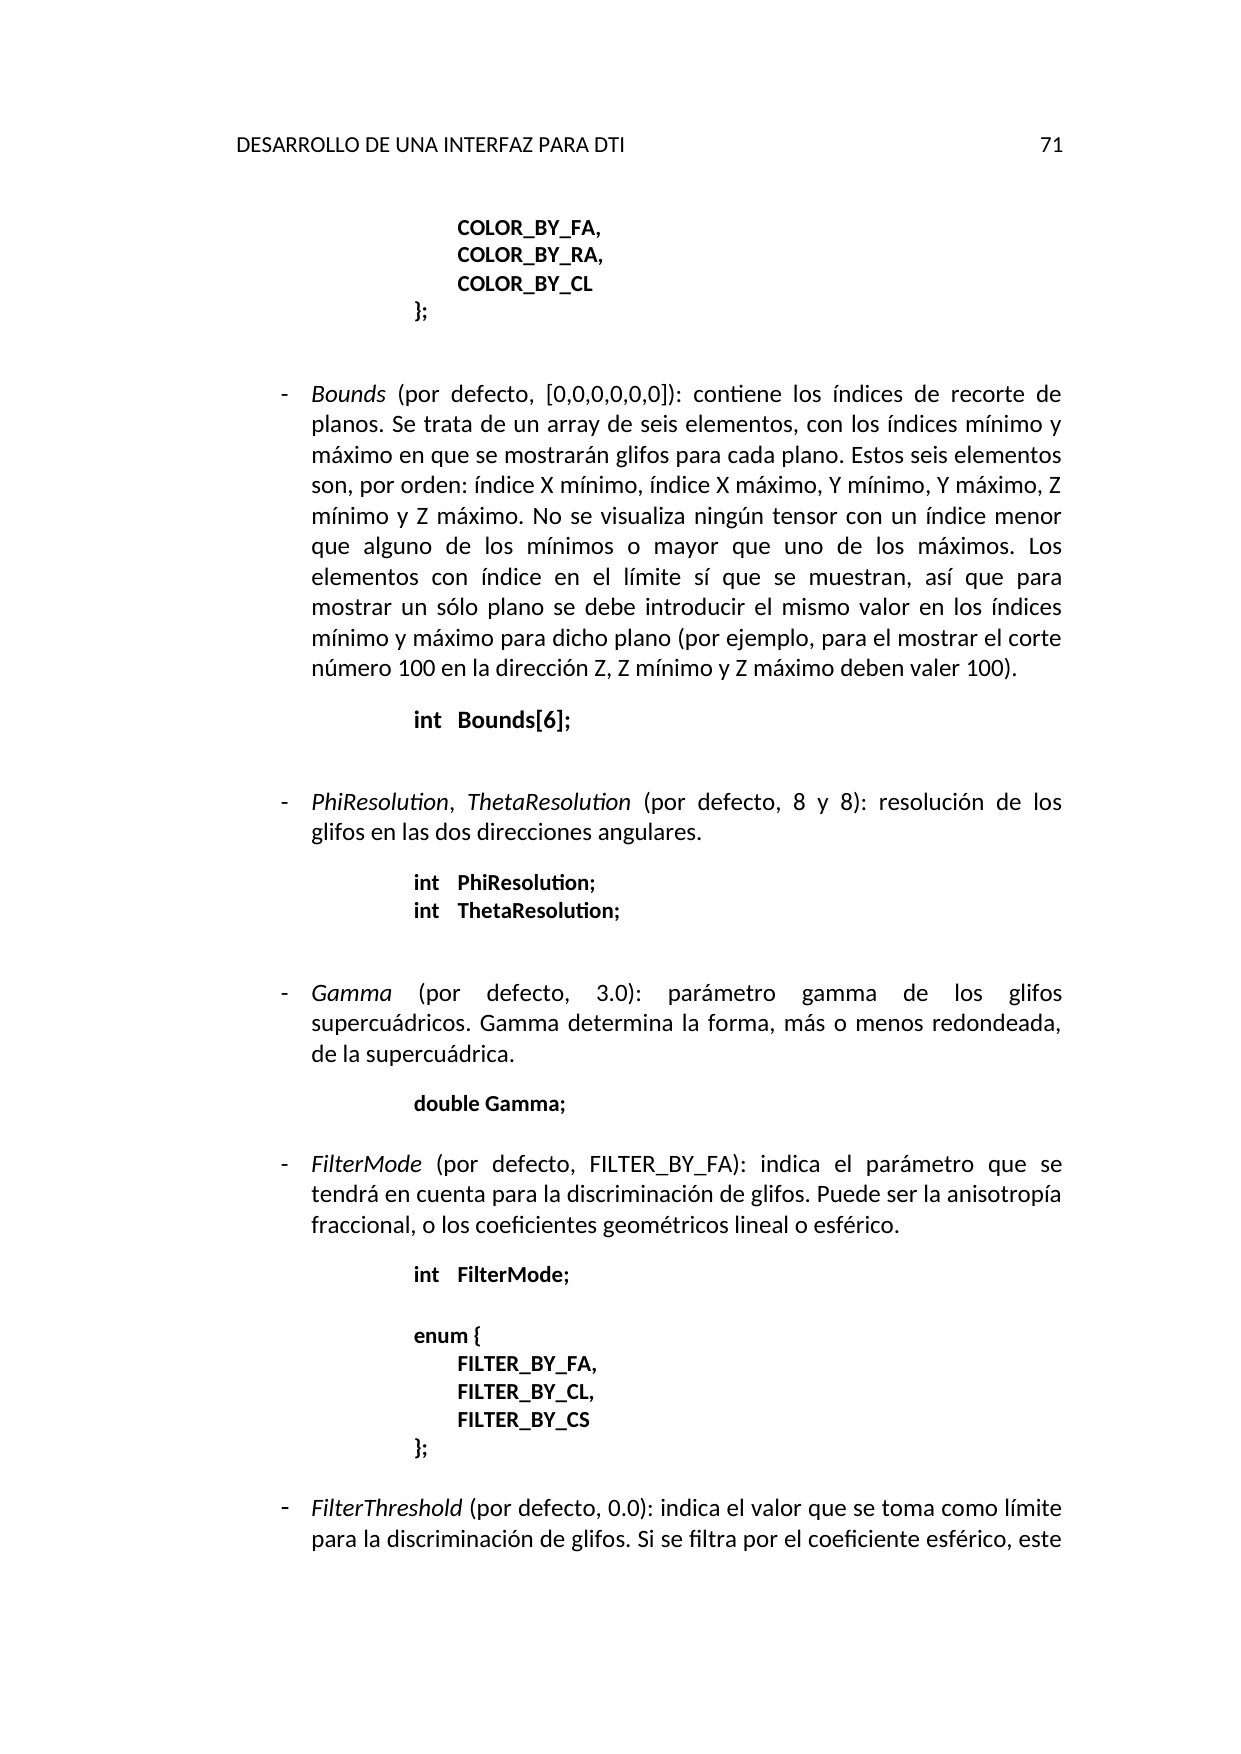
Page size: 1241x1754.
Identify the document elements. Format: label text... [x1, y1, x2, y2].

list FilterMode (por defecto, FILTER_BY_FA): indica el parámetro que se tendrá en cuenta para la discriminación de glifos. Puede ser la anisotropía fraccional, o los coeficientes geométricos lineal o esférico. [281, 1148, 1063, 1239]
text COLOR_BY_FA, COLOR_BY_RA, COLOR_BY_CL [236, 213, 1063, 297]
text int FilterMode; [236, 1260, 1063, 1288]
text int Bounds[6]; [333, 704, 1063, 734]
text }; [236, 1433, 1063, 1461]
text enum { [236, 1288, 1063, 1349]
text int PhiResolution; int ThetaResolution; [236, 868, 1063, 924]
list Gamma (por defecto, 3.0): parámetro gamma de los glifos supercuádricos. Gamma determina la forma, más o menos redondeada, de la supercuádrica. [281, 977, 1063, 1068]
text FILTER_BY_FA, FILTER_BY_CL, FILTER_BY_CS [236, 1349, 1063, 1433]
list PhiResolution, ThetaResolution (por defecto, 8 y 8): resolución de los glifos en las dos direcciones angulares. [281, 786, 1063, 847]
list Bounds (por defecto, [0,0,0,0,0,0]): contiene los índices de recorte de planos. Se trata de un array de seis elementos, con los índices mínimo y máximo en que se mostrarán glifos para cada plano. Estos seis elementos son, por orden: índice X mínimo, índice X máximo, Y mínimo, Y máximo, Z mínimo y Z máximo. No se visualiza ningún tensor con un índice menor que alguno de los mínimos o mayor que uno de los máximos. Los elementos con índice en el límite sí que se muestran, así que para mostrar un sólo plano se debe introducir el mismo valor en los índices mínimo y máximo para dicho plano (por ejemplo, para el mostrar el corte número 100 en la dirección Z, Z mínimo y Z máximo deben valer 100). [281, 378, 1063, 683]
text double Gamma; [236, 1089, 1063, 1117]
text }; [236, 297, 1063, 325]
